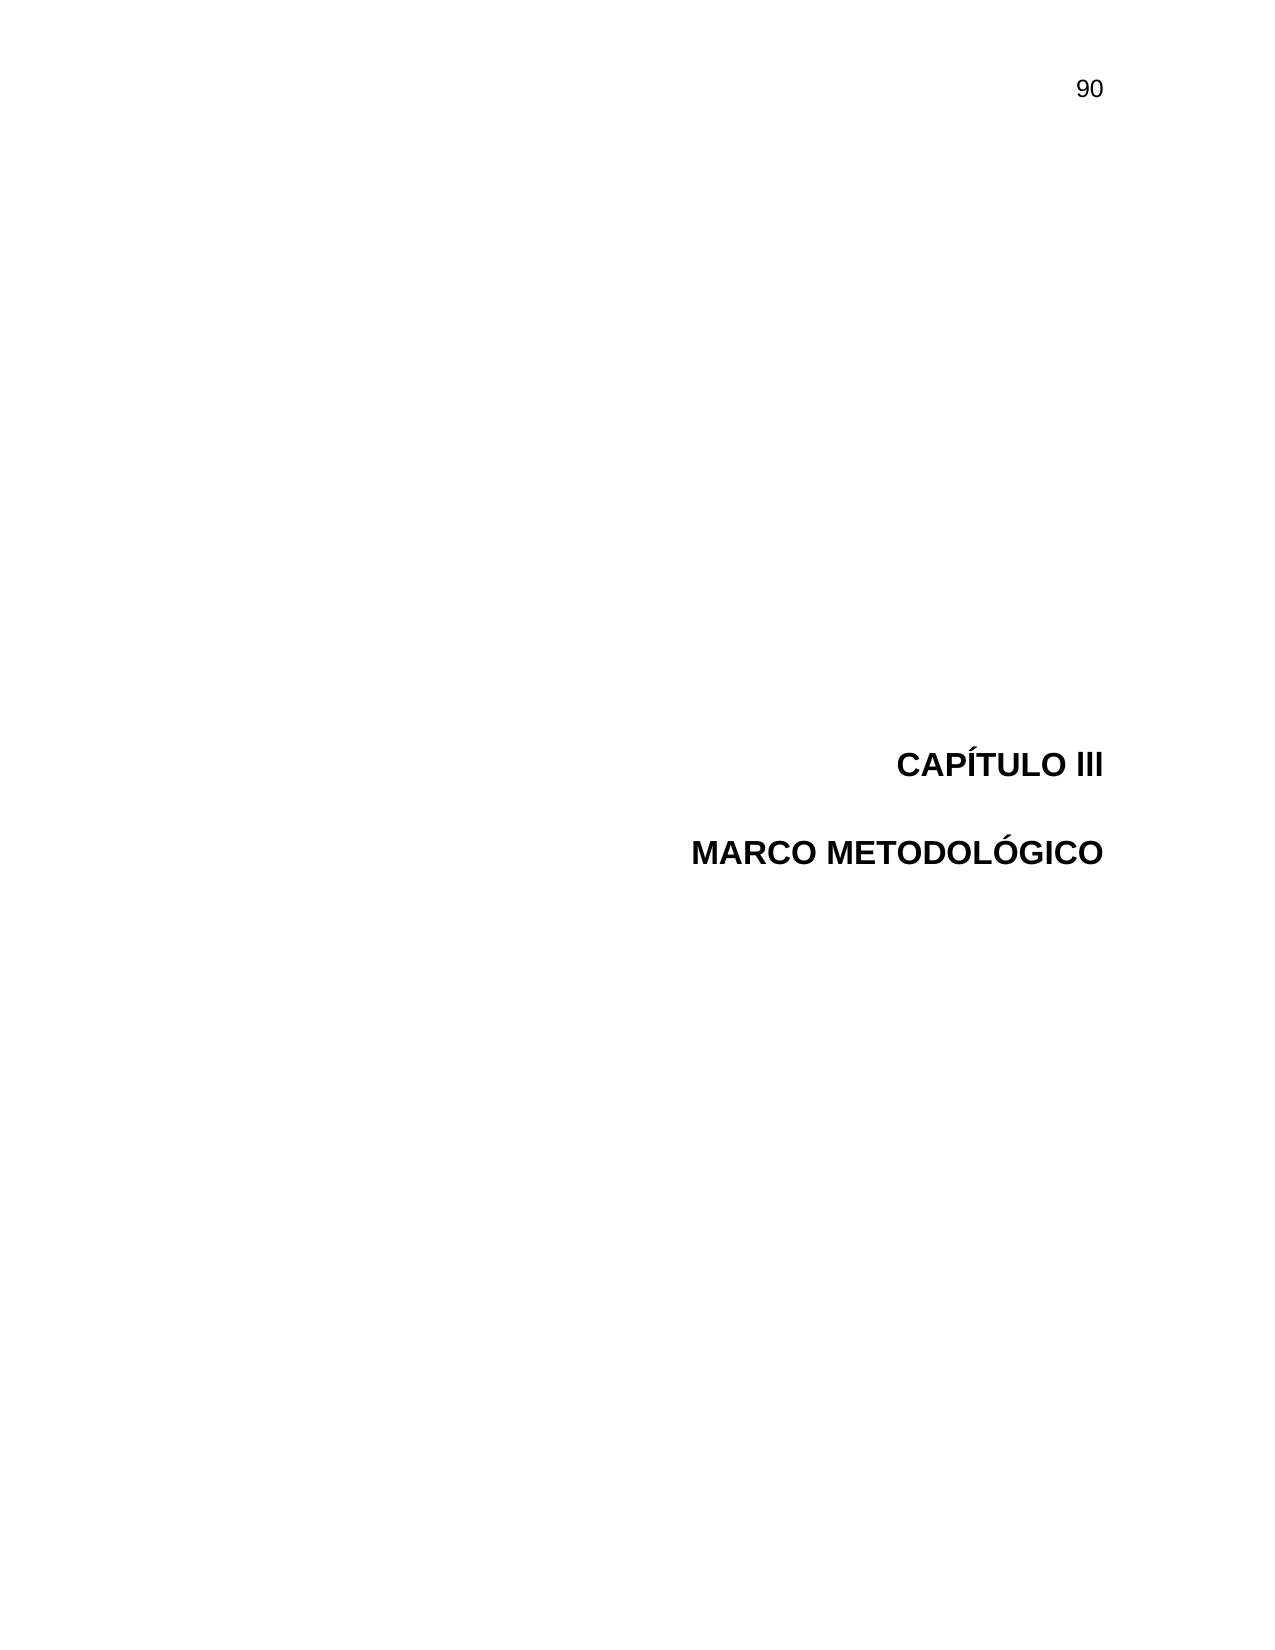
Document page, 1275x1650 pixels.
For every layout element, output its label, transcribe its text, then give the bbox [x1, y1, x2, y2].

subtitle MARCO METODOLÓGICO [230, 833, 1104, 872]
subtitle CAPÍTULO lll [230, 745, 1104, 783]
